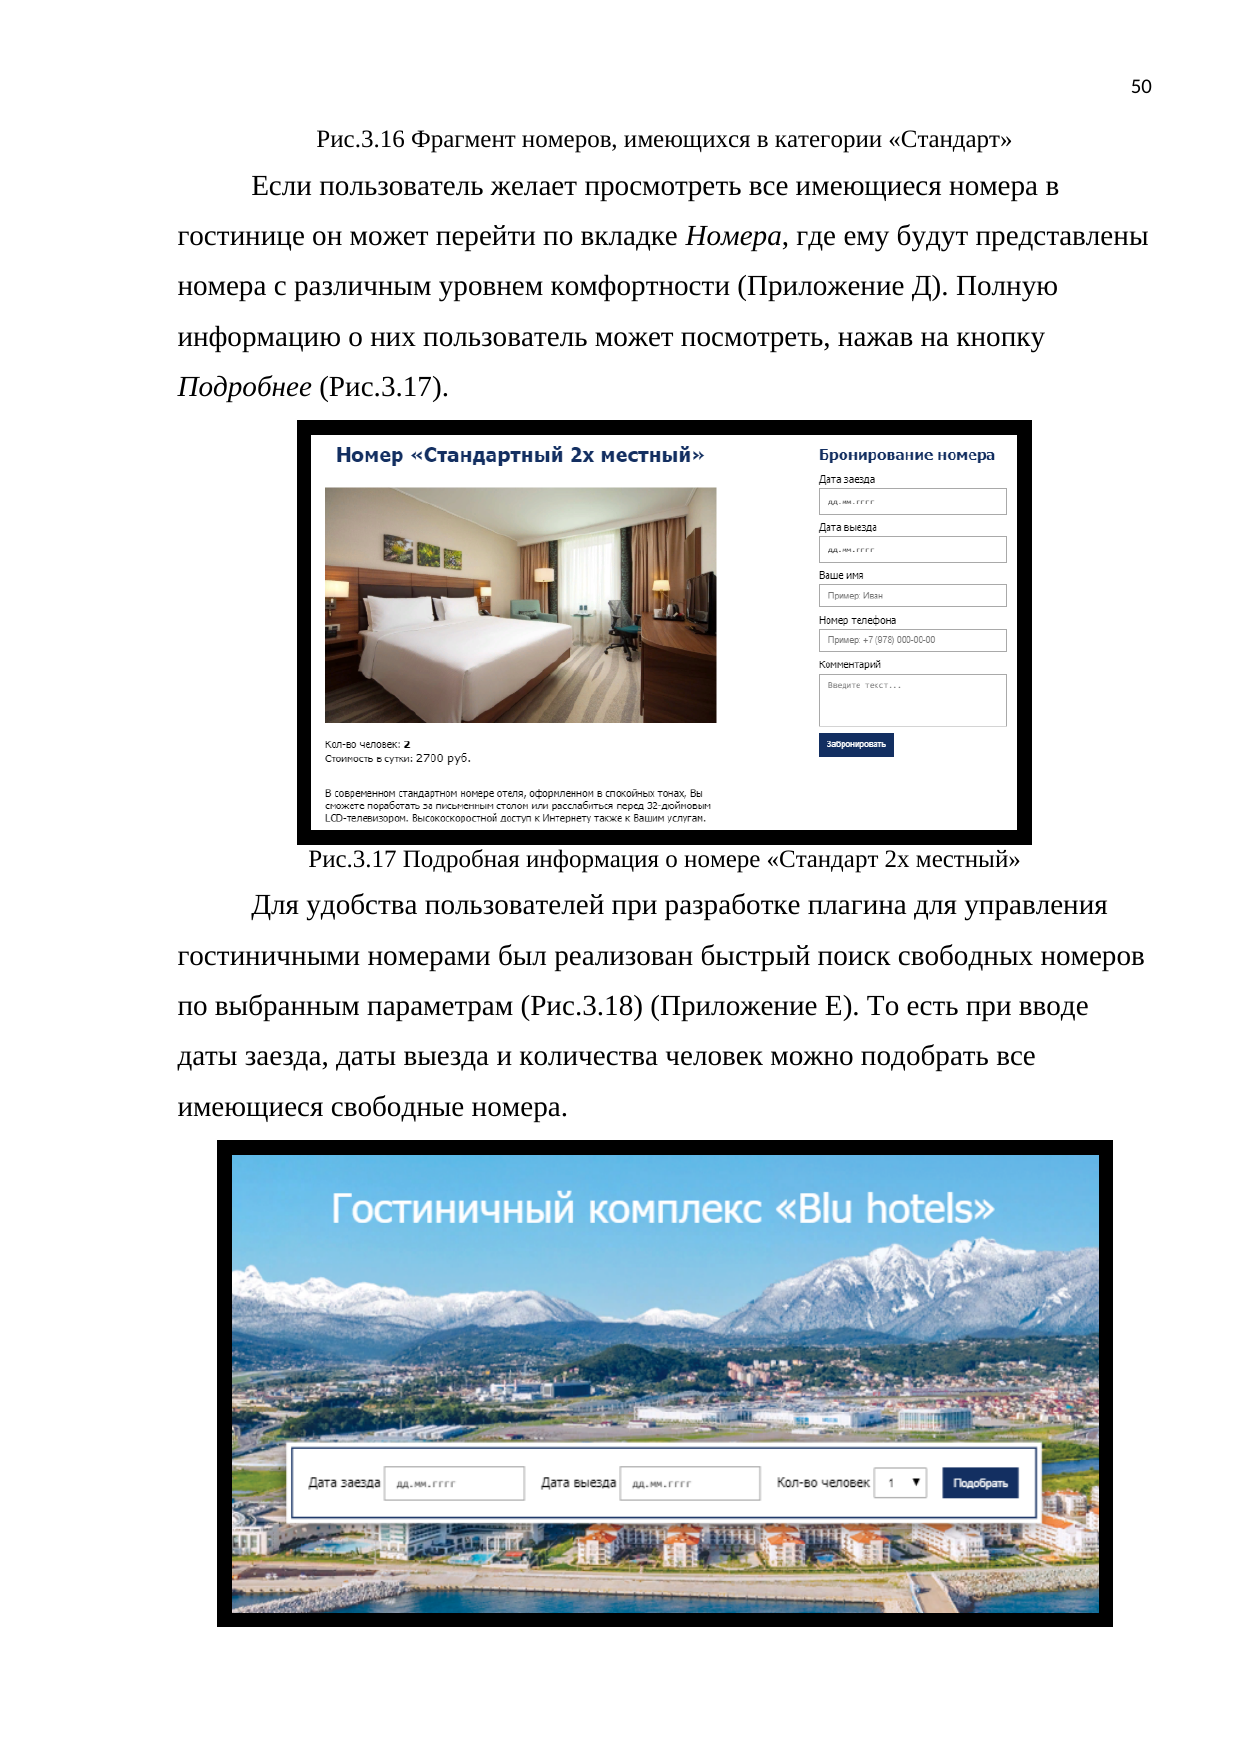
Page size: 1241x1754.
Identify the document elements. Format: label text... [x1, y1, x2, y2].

picture [998, 1609, 1009, 1613]
picture [311, 435, 1017, 830]
picture [232, 1155, 1099, 1613]
text Рис.3.16 Фрагмент номеров, имеющихся в категории «Стандарт» [177, 124, 1152, 153]
text Если пользователь желает просмотреть все имеющиеся номера в гостинице он может перейти по вкладке Номера, где ему будут представлены номера с различным уровнем комфортности (Приложение Д). Полную информацию о них пользователь может посмотреть, нажав на кнопку Подробнее (Рис.3.17). [177, 168, 1152, 402]
text Для удобства пользователей при разработке плагина для управления гостиничными номерами был реализован быстрый поиск свободных номеров по выбранным параметрам (Рис.3.18) (Приложение Е). То есть при вводе даты заезда, даты выезда и количества человек можно подобрать все имеющиеся свободные номера. [177, 887, 1152, 1122]
text Рис.3.17 Подробная информация о номере «Стандарт 2х местный» [177, 844, 1152, 873]
